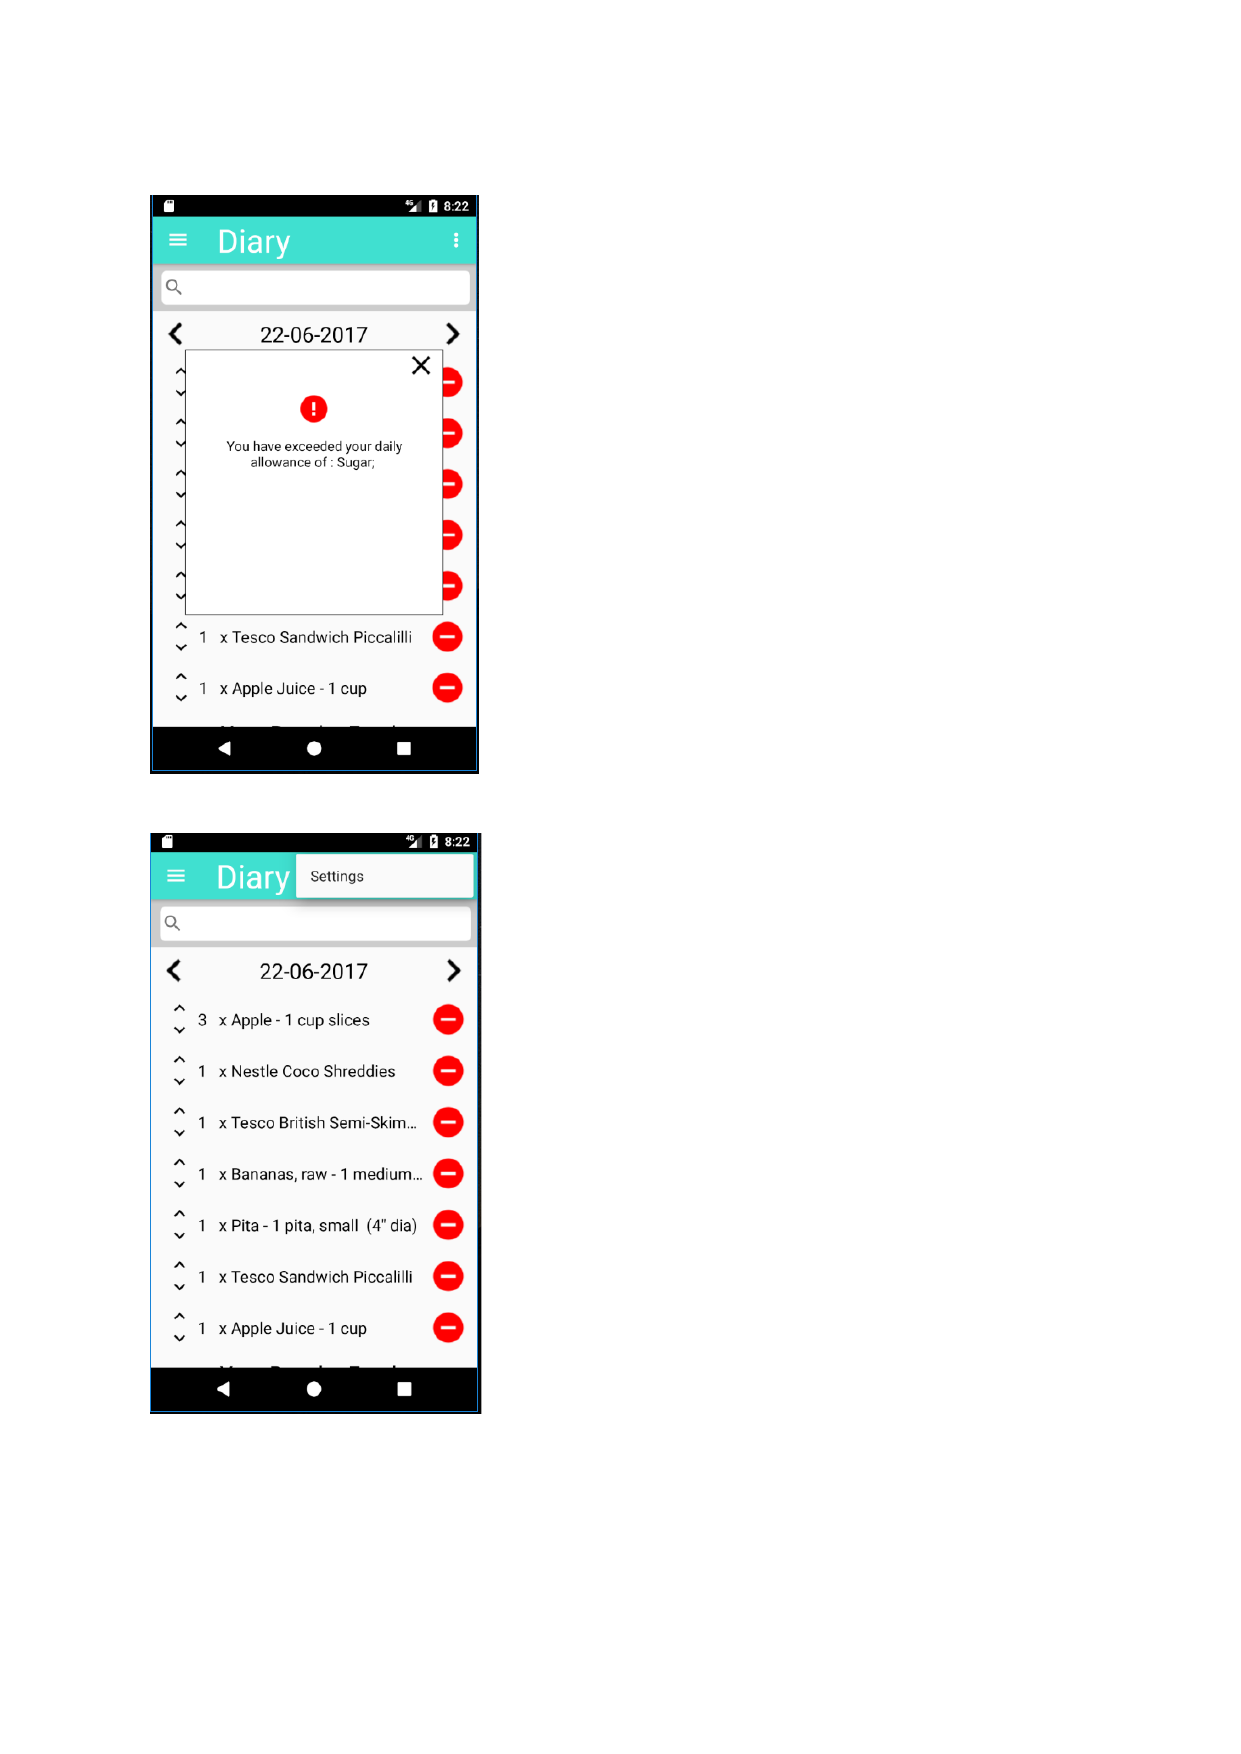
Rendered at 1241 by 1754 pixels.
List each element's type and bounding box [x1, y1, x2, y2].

picture [150, 833, 482, 1414]
picture [150, 195, 479, 774]
